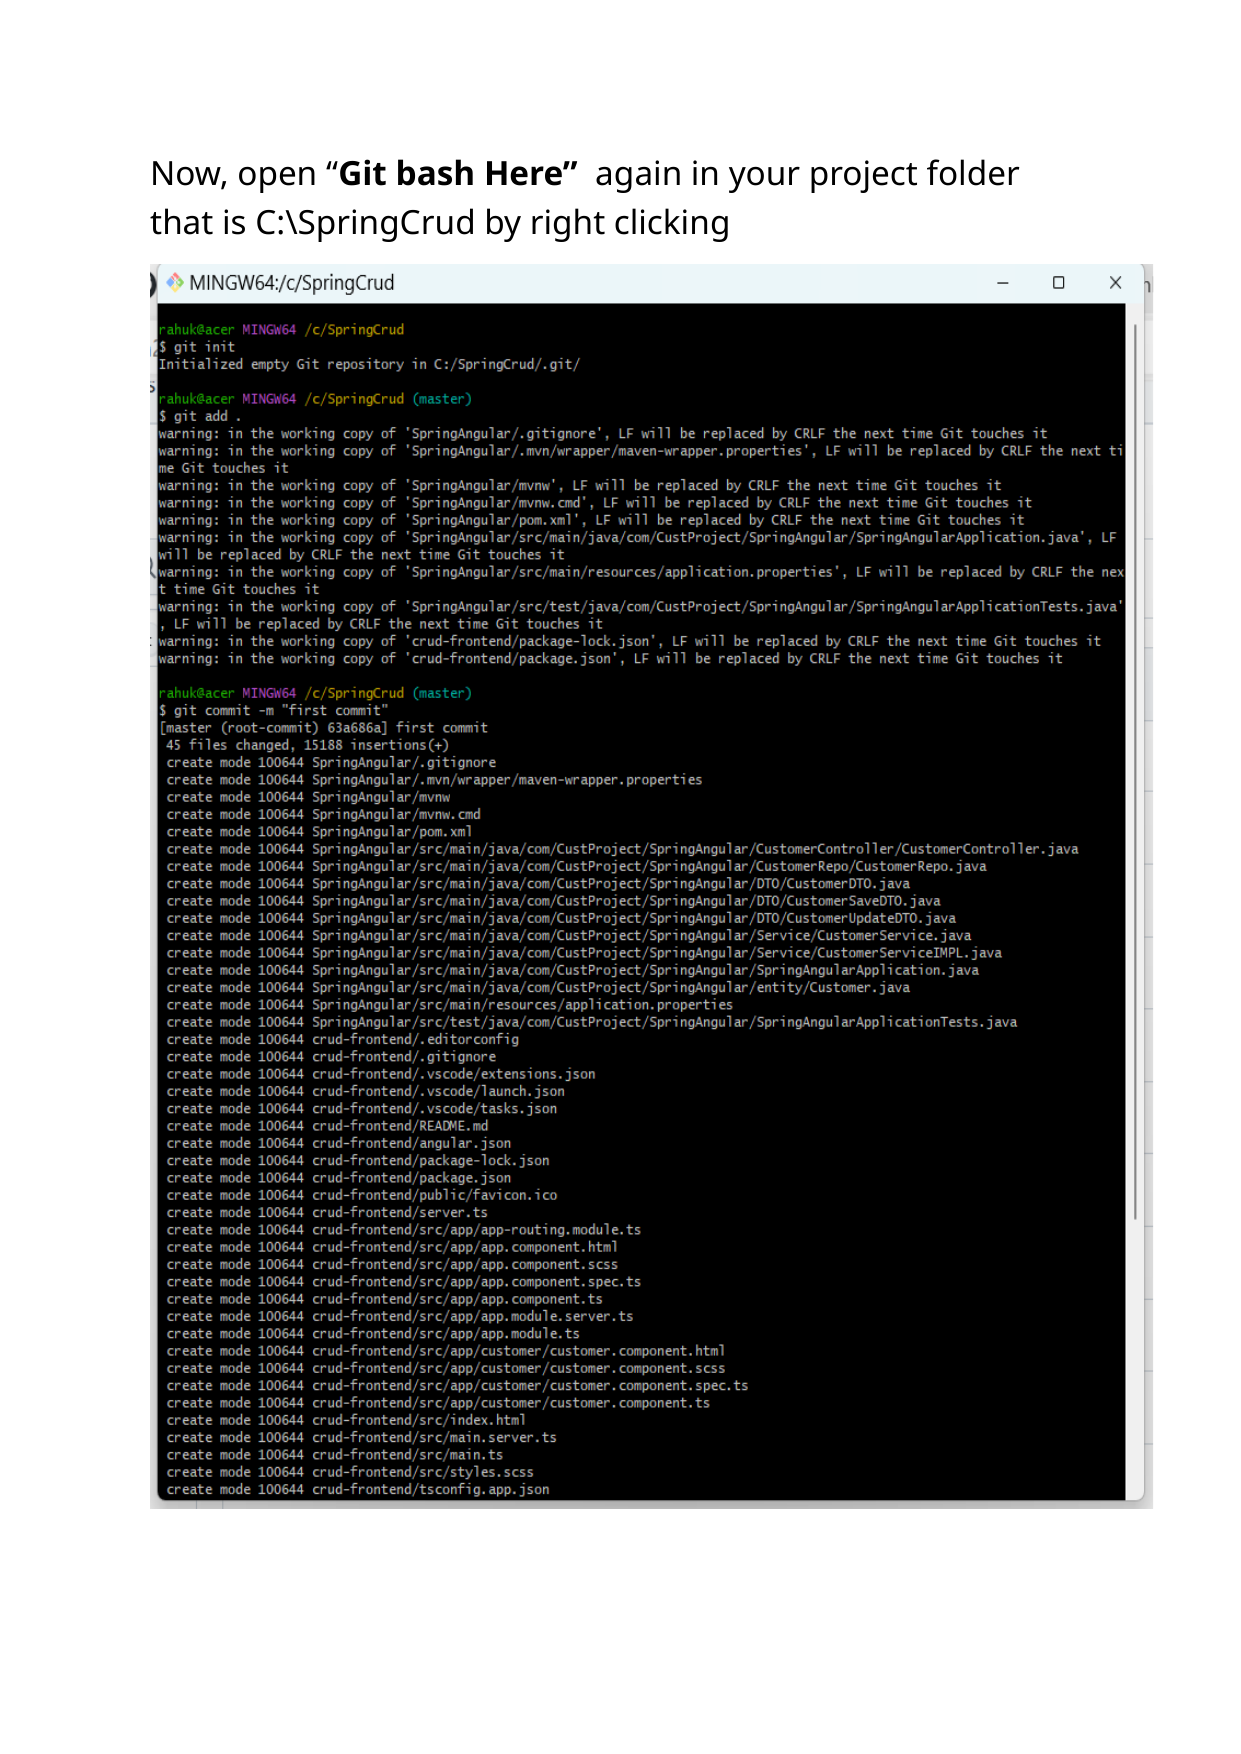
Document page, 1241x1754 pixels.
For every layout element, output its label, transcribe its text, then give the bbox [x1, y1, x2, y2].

picture [150, 264, 1154, 1509]
text Now, open “Git bash Here” again in your project folder that is C:\SpringCrud by right clicking [150, 150, 1090, 244]
